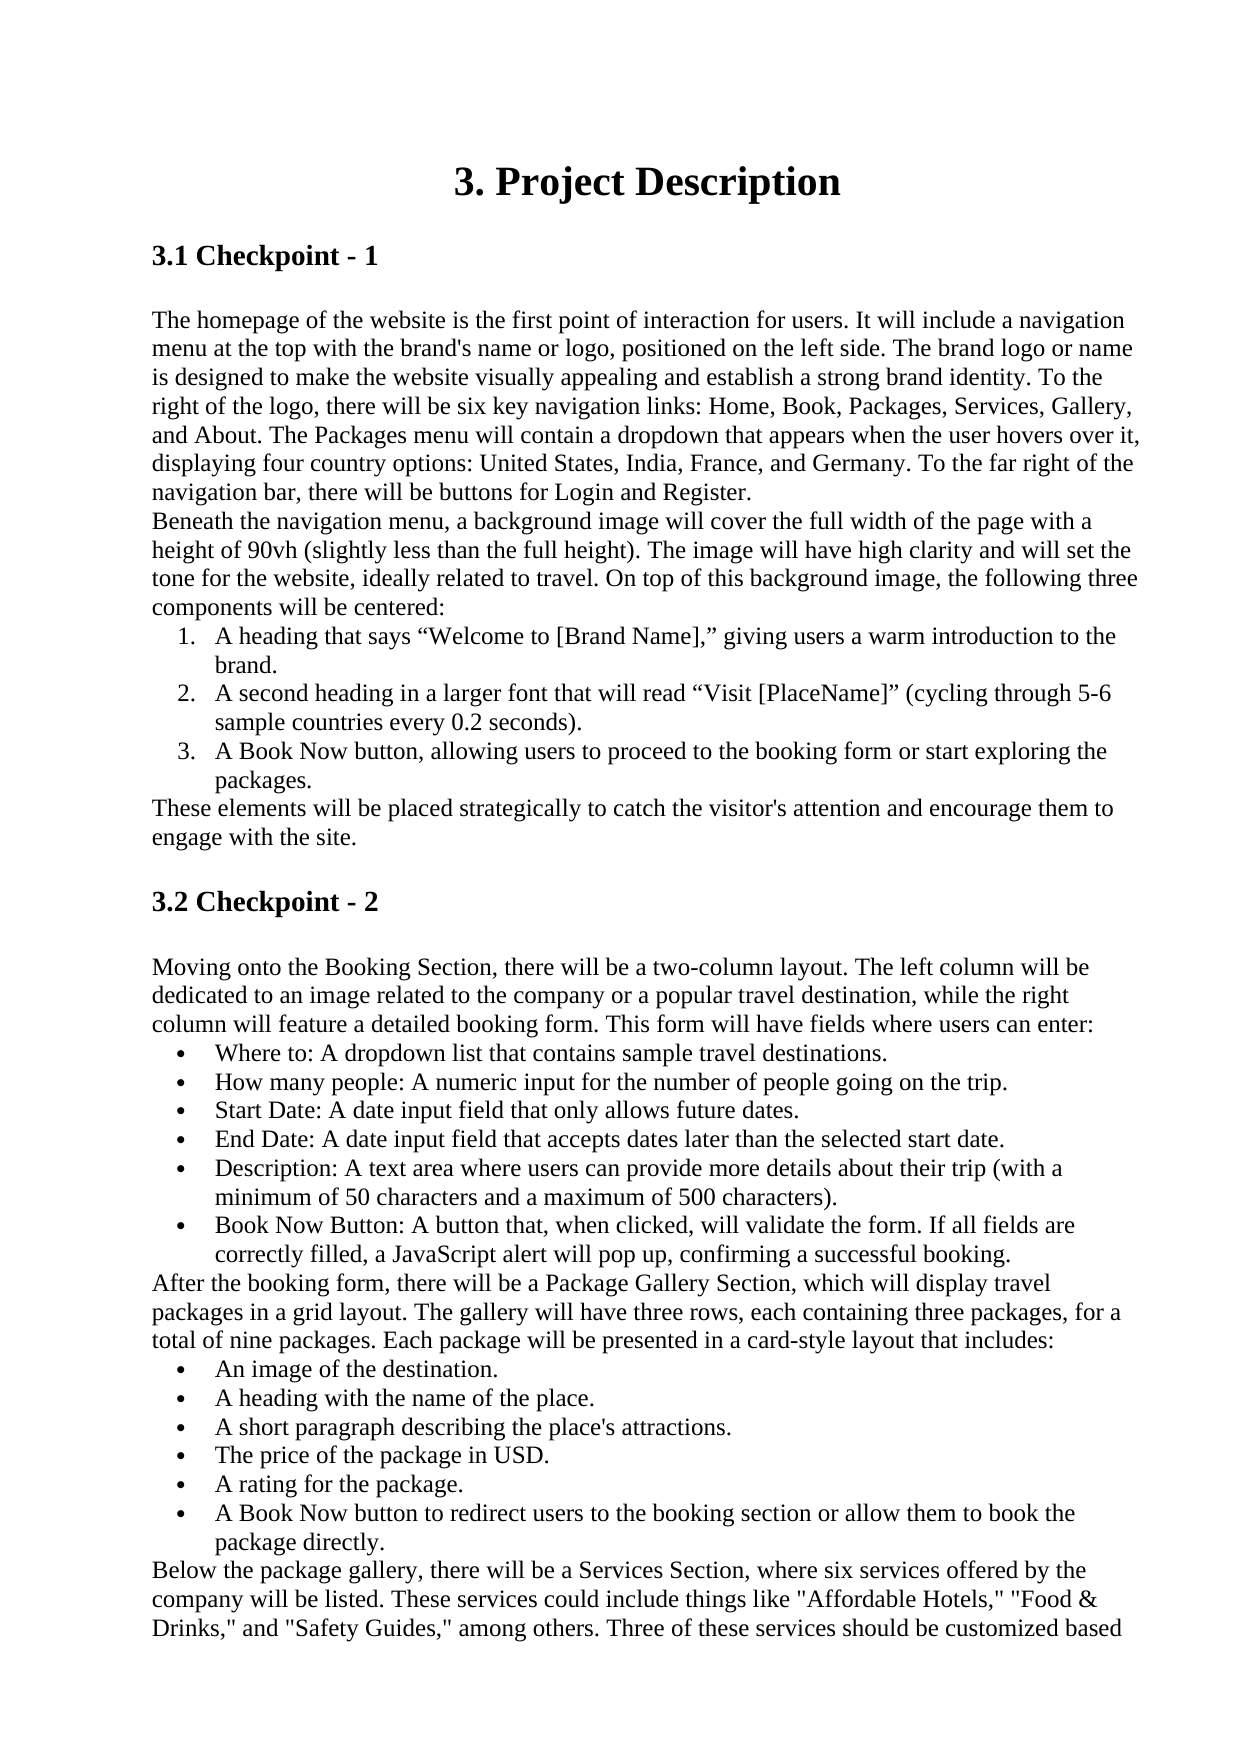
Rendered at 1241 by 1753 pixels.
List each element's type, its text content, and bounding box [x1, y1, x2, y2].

list How many people: A numeric input for the number of people going on the trip. [177, 1067, 1143, 1095]
list End Date: A date input field that accepts dates later than the selected start date. [177, 1124, 1143, 1153]
text After the booking form, there will be a Package Gallery Section, which will display travel packages in a grid layout. The gallery will have three rows, each containing three packages, for a total of nine packages. Each package will be presented in a card-style layout that includes: [152, 1268, 1143, 1354]
list A heading with the name of the place. [177, 1383, 1143, 1412]
text 3.1 Checkpoint - 1 [152, 238, 1143, 271]
text 3. Project Description [152, 156, 1143, 204]
text The homepage of the website is the first point of interaction for users. It will include a navigation menu at the top with the brand's name or logo, positioned on the left side. The brand logo or name is designed to make the website visually appealing and establish a strong brand identity. To the right of the logo, there will be six key navigation links: Home, Book, Packages, Services, Gallery, and About. The Packages menu will contain a dropdown that appears when the user hovers over it, displaying four country options: United States, India, France, and Germany. To the far right of the navigation bar, there will be buttons for Login and Register. [152, 305, 1143, 506]
list Start Date: A date input field that only allows future dates. [177, 1095, 1143, 1124]
list Book Now Button: A button that, when clicked, will validate the form. If all fields are correctly filled, a JavaScript alert will pop up, confirming a successful booking. [177, 1210, 1143, 1268]
list A second heading in a larger font that will read “Visit [PlaceName]” (cycling through 5-6 sample countries every 0.2 seconds). [177, 678, 1143, 736]
text These elements will be placed strategically to catch the visitor's attention and encourage them to engage with the site. [152, 793, 1143, 851]
text Moving onto the Booking Section, there will be a two-column layout. The left column will be dedicated to an image related to the company or a popular travel destination, while the right column will feature a detailed booking form. This form will have fields where users can enter: [152, 952, 1143, 1038]
list A Book Now button, allowing users to proceed to the booking form or start exploring the packages. [177, 736, 1143, 793]
list A short paragraph describing the place's attractions. [177, 1412, 1143, 1440]
list Where to: A dropdown list that contains sample travel destinations. [177, 1038, 1143, 1067]
list An image of the destination. [177, 1354, 1143, 1383]
list Description: A text area where users can provide more details about their trip (with a minimum of 50 characters and a maximum of 500 characters). [177, 1153, 1143, 1210]
text 3.2 Checkpoint - 2 [152, 884, 1143, 918]
list The price of the package in USD. [177, 1440, 1143, 1469]
list A Book Now button to redirect users to the booking section or allow them to book the package directly. [177, 1498, 1143, 1555]
list A rating for the package. [177, 1469, 1143, 1498]
text Beneath the navigation menu, a background image will cover the full width of the page with a height of 90vh (slightly less than the full height). The image will have high clarity and will set the tone for the website, ideally related to travel. On top of this background image, the following three components will be centered: [152, 506, 1143, 621]
list A heading that says “Welcome to [Brand Name],” giving users a warm introduction to the brand. [177, 621, 1143, 678]
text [152, 1555, 1143, 1642]
